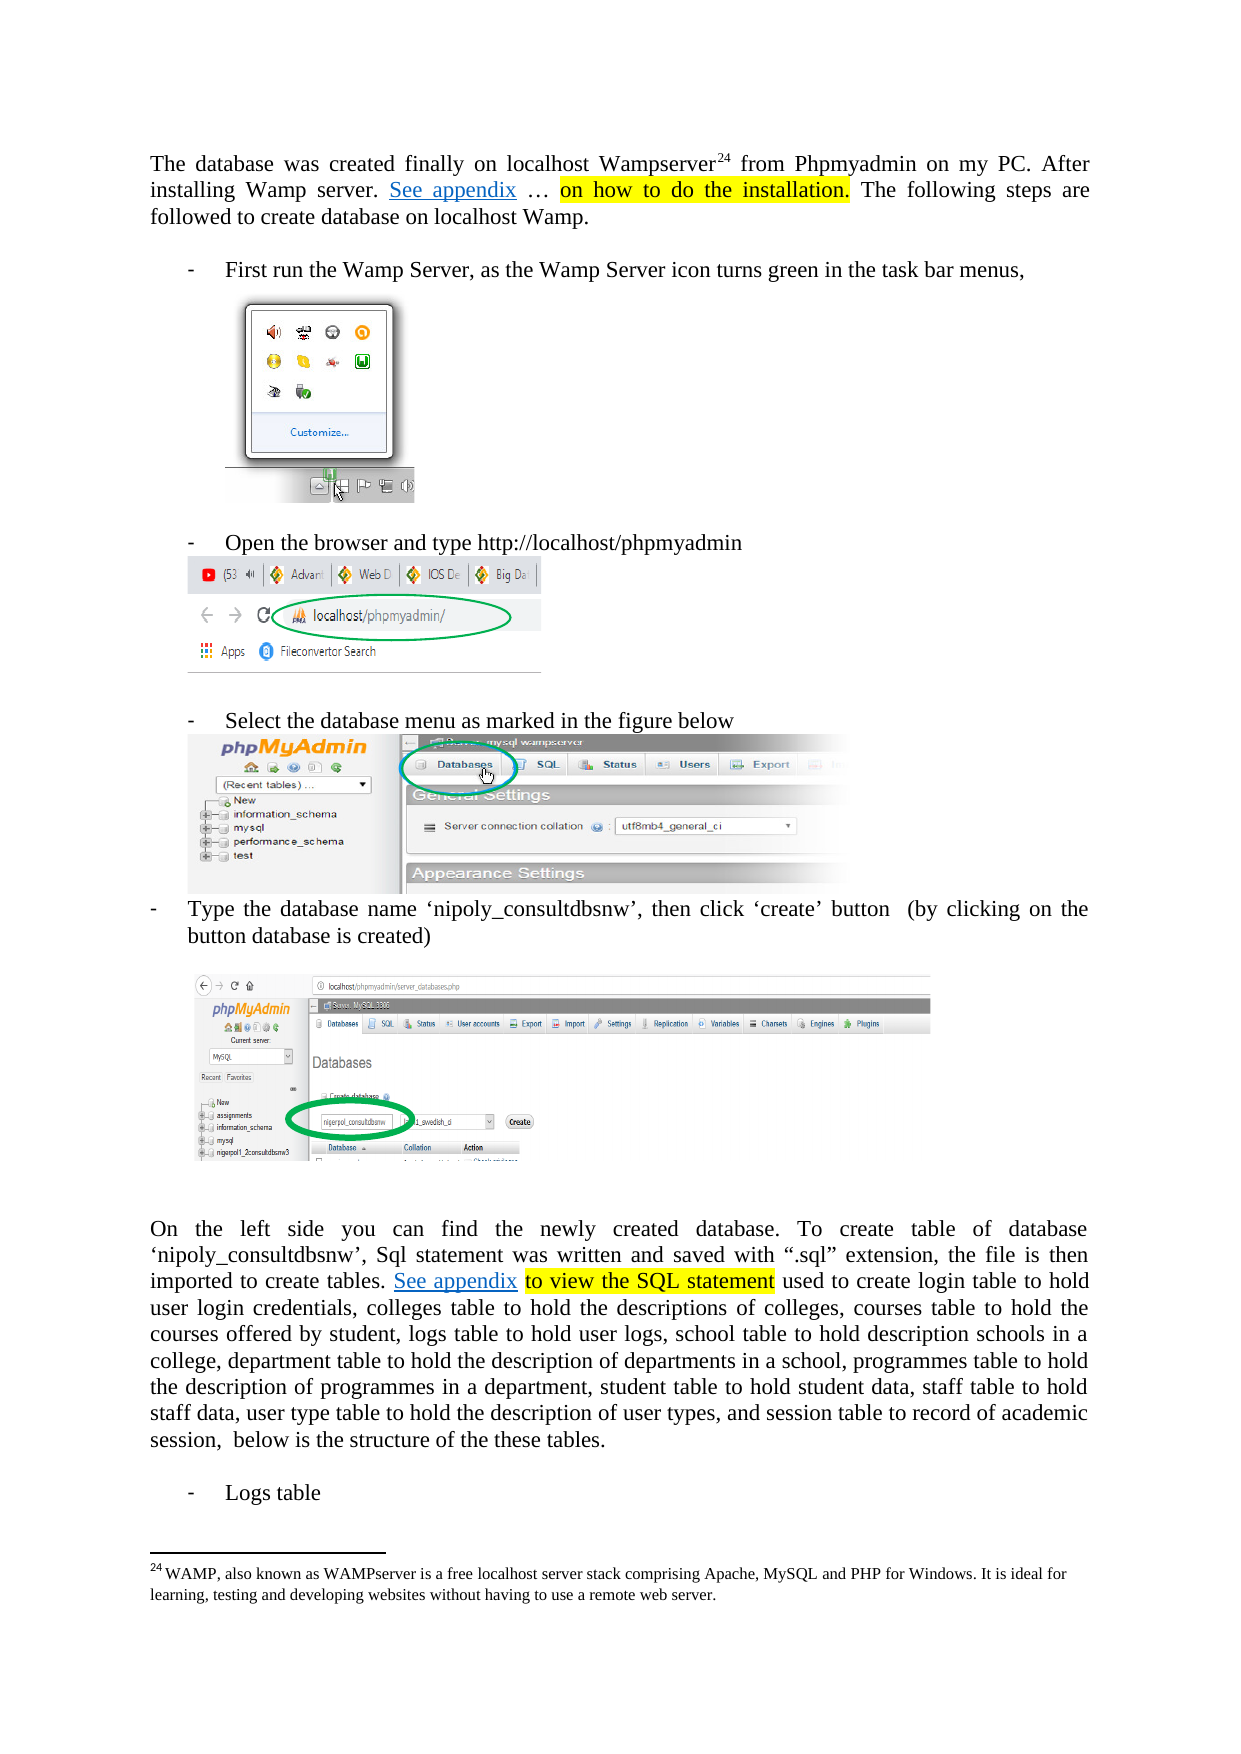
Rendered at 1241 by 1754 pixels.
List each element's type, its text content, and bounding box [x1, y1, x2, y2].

text The database was created finally on localhost Wampserver from Phpmyadmin on my PC. After installing Wamp server. See appendix … on how to do the installation. The following steps are followed to create database on localhost Wamp. [150, 150, 1090, 229]
text On the left side you can find the newly created database. To create table of database ‘nipoly_consultdbsnw’, Sql statement was written and saved with “.sql” extension, the file is then imported to create tables. See appendix to view the SQL statement used to create login table to hold user login credentials, colleges table to hold the descriptions of colleges, courses table to hold the courses offered by student, logs table to hold user logs, school table to hold description schools in a college, department table to hold the description of departments in a school, programmes table to hold the description of programmes in a department, student table to hold student data, staff table to hold staff data, user type table to hold the description of user types, and session table to record of academic session, below is the structure of the these tables. [150, 1215, 1090, 1452]
picture [187, 734, 855, 894]
list Select the database menu as marked in the figure below [187, 707, 1090, 734]
picture [225, 283, 415, 503]
list Type the database name ‘nipoly_consultdbsnw’, then click ‘create’ button (by clicking on the button database is created) [150, 894, 1090, 948]
list Open the browser and type http://localhost/phpmyadmin [187, 528, 1090, 557]
list Logs table [187, 1478, 1090, 1506]
list First run the Wamp Server, as the Wamp Server icon turns green in the task bar menus, [187, 255, 1090, 283]
picture [187, 556, 542, 707]
picture [194, 974, 931, 1161]
